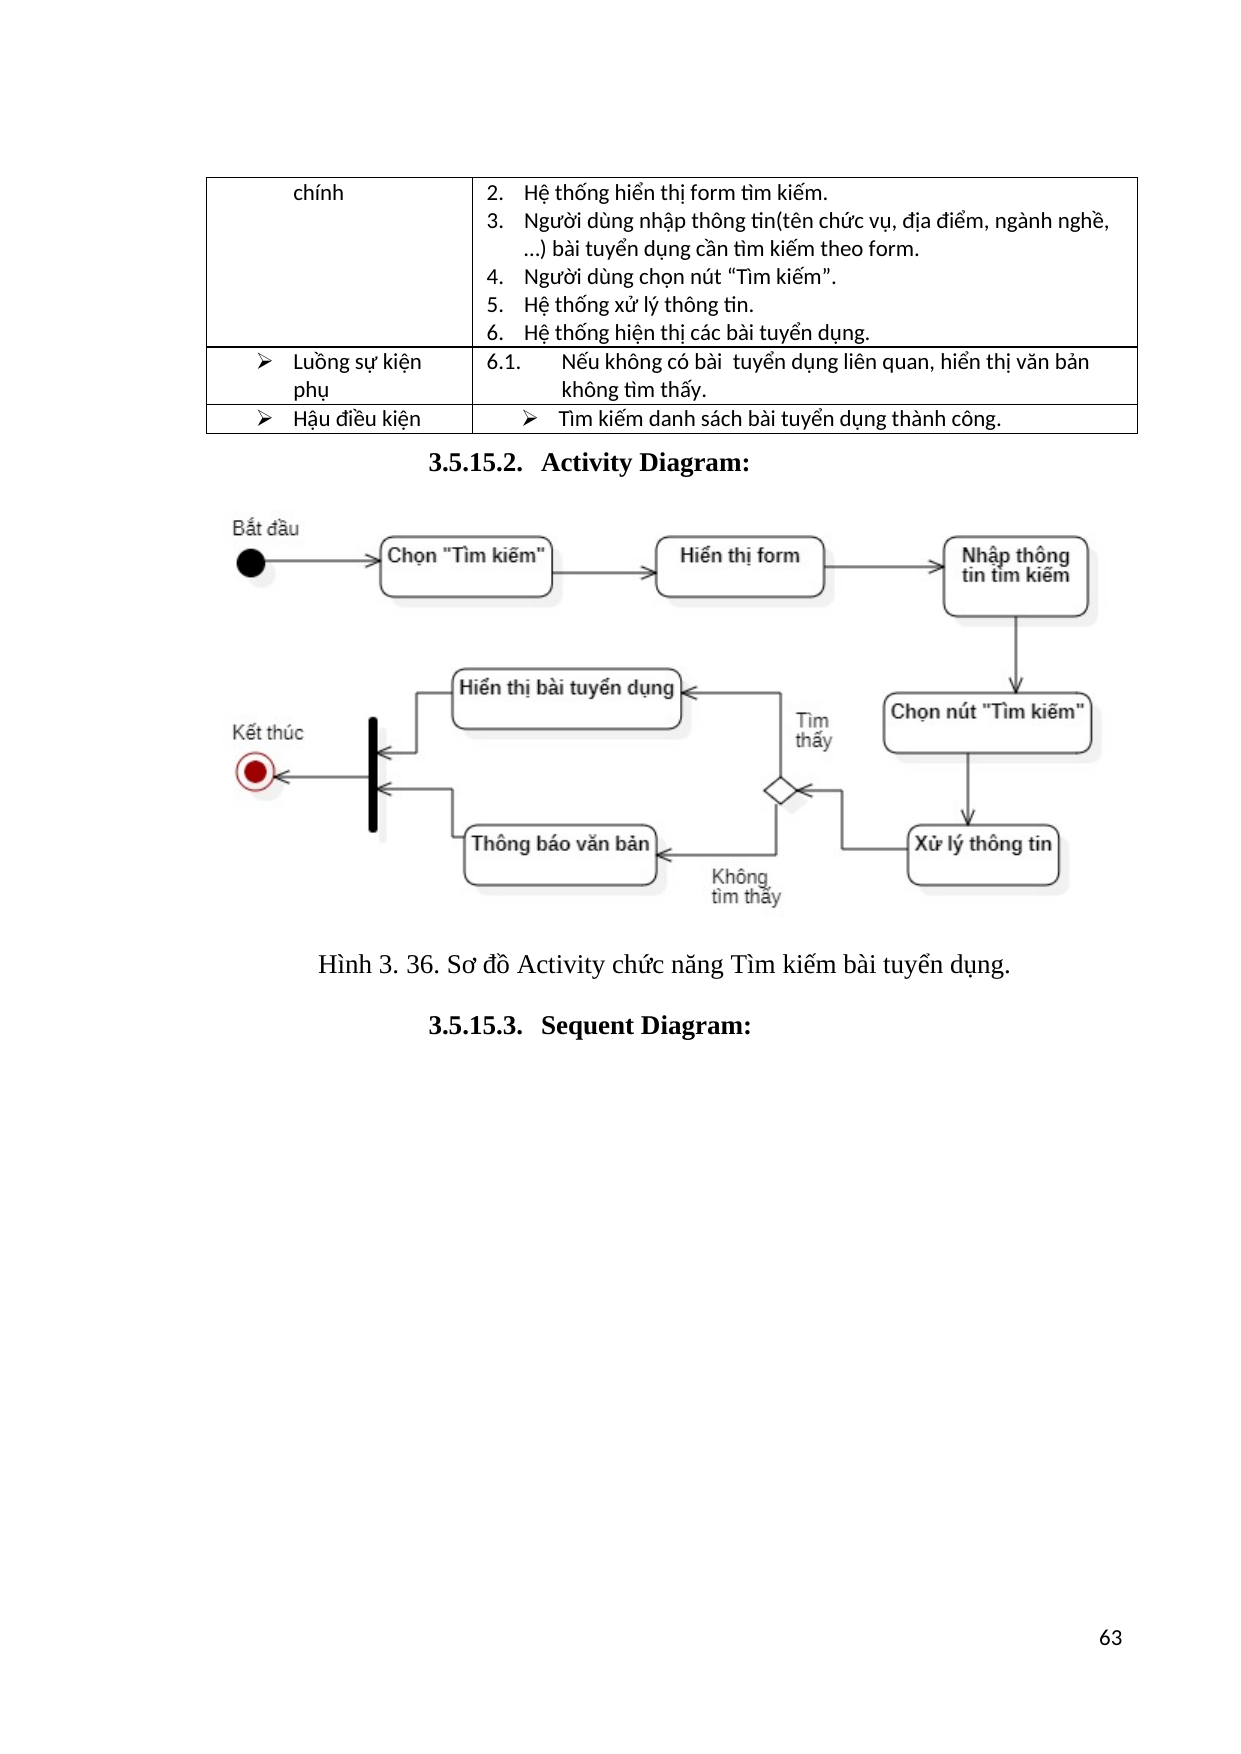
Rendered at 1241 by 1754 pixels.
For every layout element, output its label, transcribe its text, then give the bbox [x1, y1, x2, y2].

table_cell Nếu không có bài tuyển dụng liên quan, hiển thị văn bản không tìm thấy. [473, 348, 1137, 403]
picture [210, 498, 1119, 918]
table_cell Luồng sự kiện chính [207, 178, 472, 346]
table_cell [473, 178, 1137, 346]
table_cell Luồng sự kiện phụ [207, 348, 472, 403]
text Activity Diagram: [428, 446, 1122, 477]
text Hình 3. 36. Sơ đồ Activity chức năng Tìm kiếm bài tuyển dụng. [207, 948, 1122, 979]
table_cell Hậu điều kiện [207, 405, 472, 432]
text Sequent Diagram: [428, 1009, 1122, 1040]
table_cell Tìm kiếm danh sách bài tuyển dụng thành công. [473, 405, 1137, 432]
